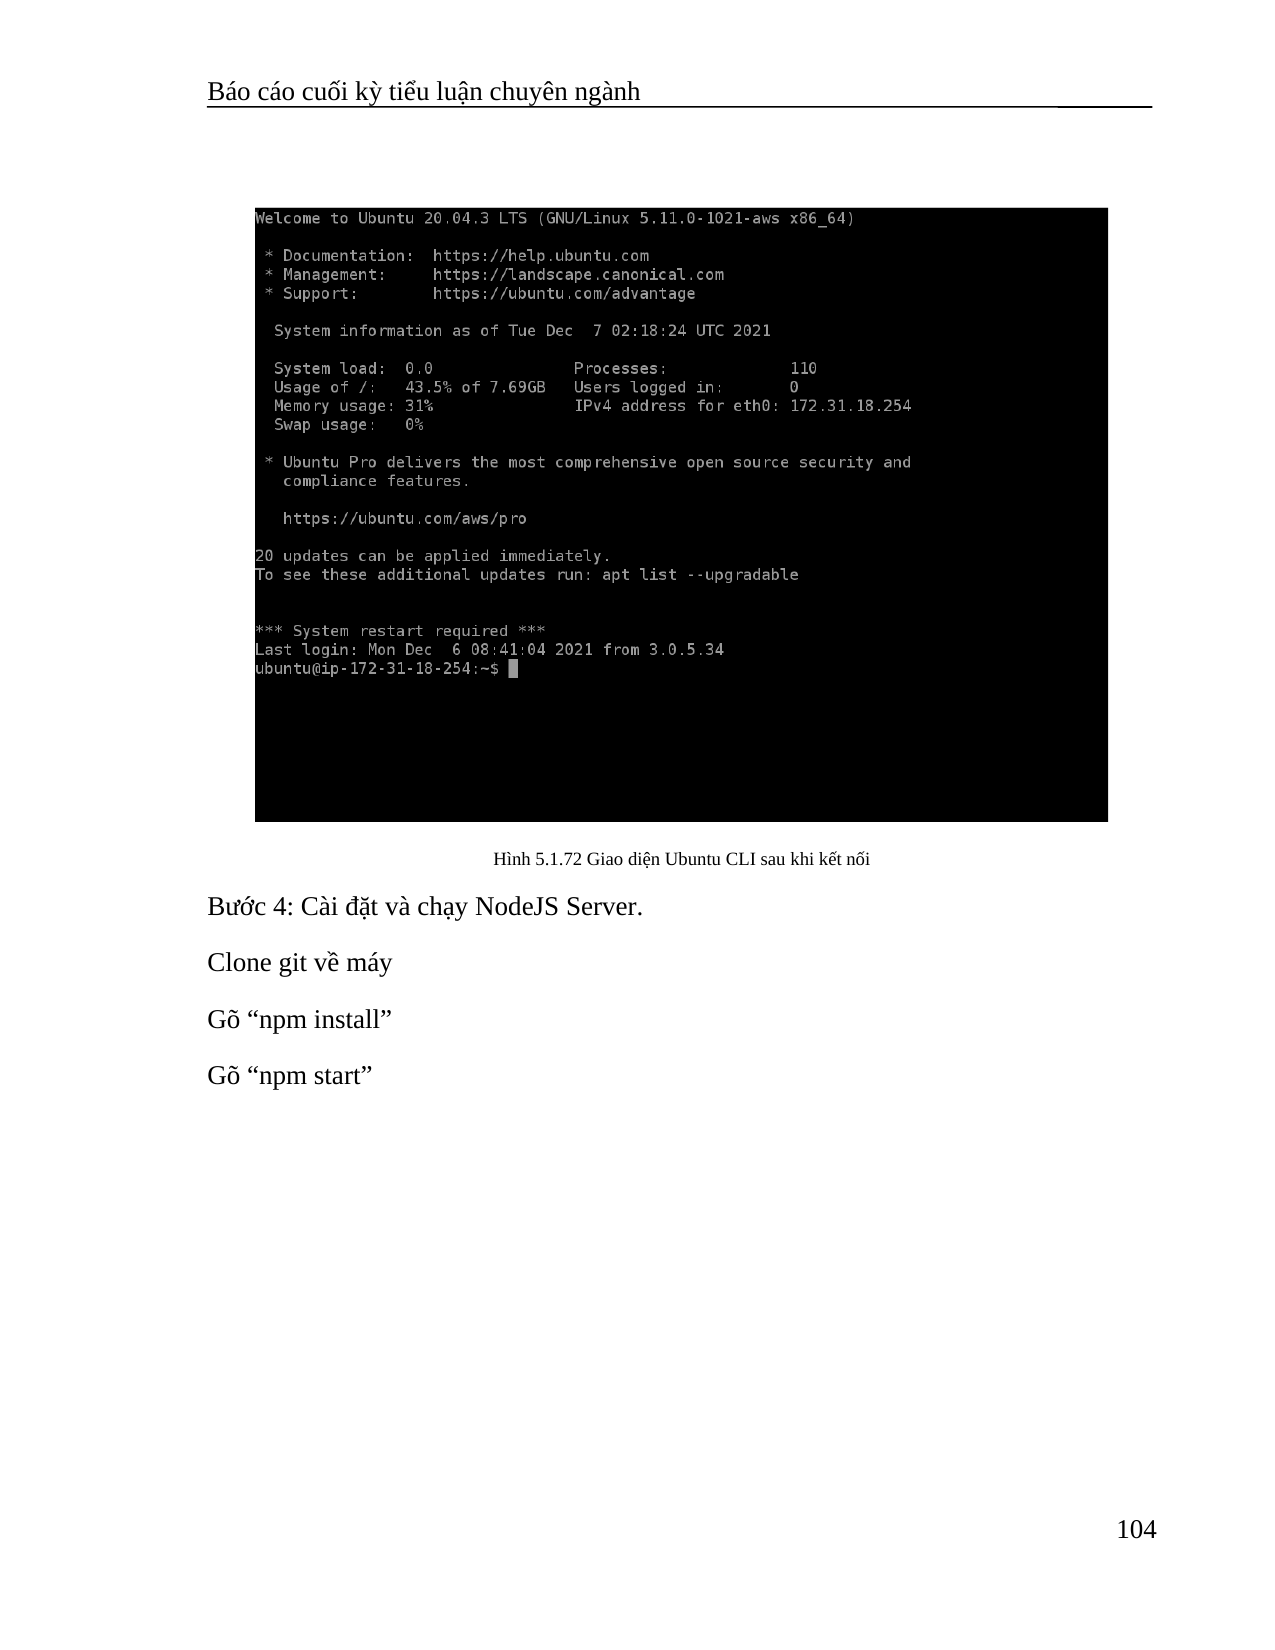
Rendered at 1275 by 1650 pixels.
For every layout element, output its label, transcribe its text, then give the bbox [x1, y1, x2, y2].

picture [255, 207, 1109, 822]
text Clone git về máy [207, 946, 1156, 977]
text Gõ “npm install” [207, 1003, 1156, 1034]
text Bước 4: Cài đặt và chạy NodeJS Server. [207, 890, 1156, 921]
text Gõ “npm start” [207, 1059, 1156, 1091]
